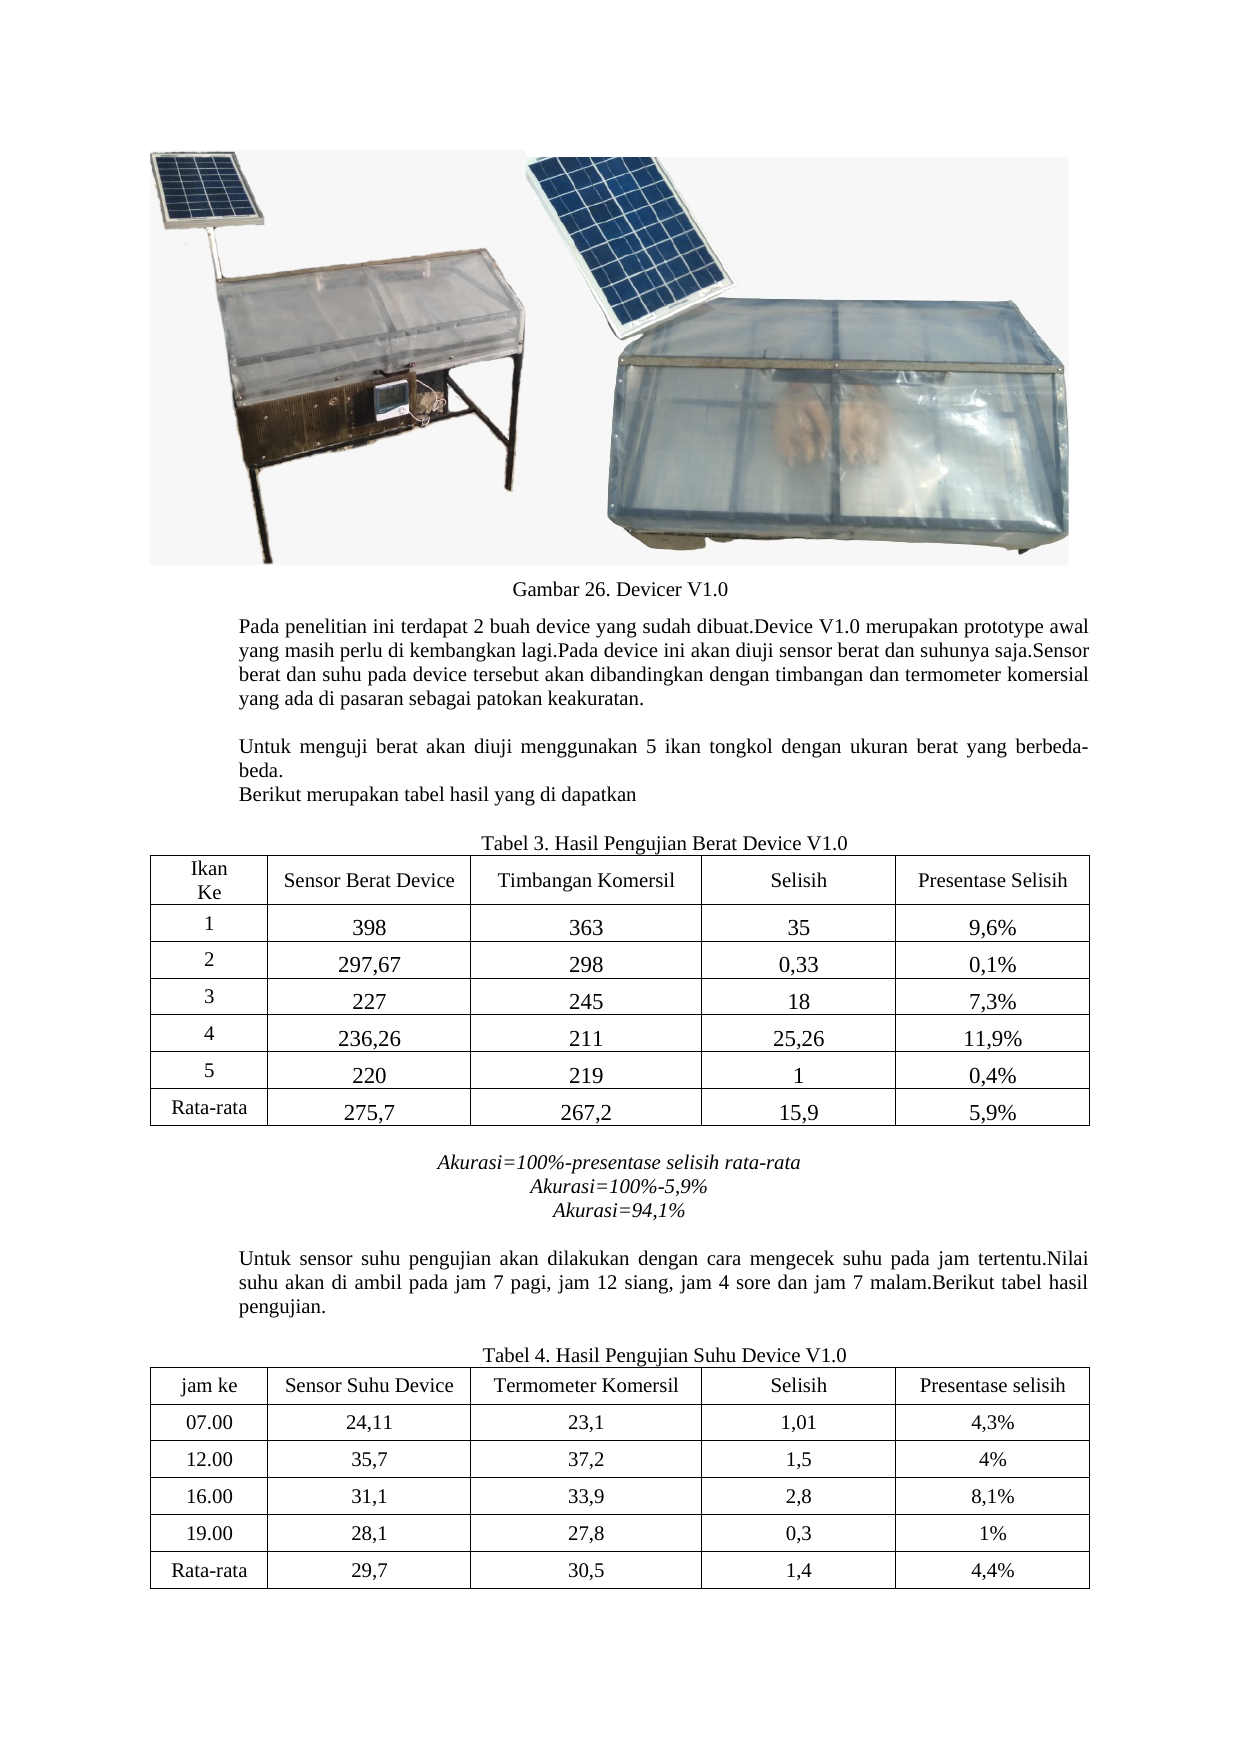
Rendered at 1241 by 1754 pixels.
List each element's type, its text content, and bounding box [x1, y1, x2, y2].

table_cell 2 [151, 942, 267, 977]
table_header Termometer Komersil [471, 1368, 701, 1403]
table_cell 4 [151, 1015, 267, 1051]
table_cell 0,33 [702, 942, 895, 977]
table_cell 27,8 [471, 1515, 701, 1551]
table_cell 1,5 [702, 1441, 895, 1477]
table_cell 3 [151, 979, 267, 1014]
table_cell 1 [702, 1052, 895, 1088]
table_cell 8,1% [896, 1478, 1089, 1514]
table_cell 0,4% [896, 1052, 1089, 1088]
table_cell 23,1 [471, 1405, 701, 1440]
text Akurasi=100%-5,9% [150, 1174, 1090, 1198]
table_cell 1% [896, 1515, 1089, 1551]
list Tabel 4. Hasil Pengujian Suhu Device V1.0 [239, 1342, 1090, 1367]
table_cell 25,26 [702, 1015, 895, 1051]
table_header Selisih [702, 1368, 895, 1403]
table_header Ikan Ke [151, 856, 267, 904]
table_cell 5 [151, 1052, 267, 1088]
table_header Timbangan Komersil [471, 856, 701, 904]
table_header Sensor Berat Device [268, 856, 470, 904]
table_cell 211 [471, 1015, 701, 1051]
table_cell 4% [896, 1441, 1089, 1477]
list Tabel 3. Hasil Pengujian Berat Device V1.0 [239, 830, 1090, 854]
table_cell 7,3% [896, 979, 1089, 1014]
table_cell 11,9% [896, 1015, 1089, 1051]
table_cell Rata-rata [151, 1552, 267, 1588]
table_cell Rata-rata [151, 1089, 267, 1125]
table_cell 4,3% [896, 1405, 1089, 1440]
table_cell 5,9% [896, 1089, 1089, 1125]
table_cell 31,1 [268, 1478, 470, 1514]
list Untuk menguji berat akan diuji menggunakan 5 ikan tongkol dengan ukuran berat yang berbeda-beda. [239, 734, 1090, 782]
table_cell 219 [471, 1052, 701, 1088]
table_cell 1,01 [702, 1405, 895, 1440]
table_cell 275,7 [268, 1089, 470, 1125]
table_cell 9,6% [896, 905, 1089, 941]
table_cell 18 [702, 979, 895, 1014]
table_cell 35 [702, 905, 895, 941]
table_cell 24,11 [268, 1405, 470, 1440]
table_cell 398 [268, 905, 470, 941]
table_header Sensor Suhu Device [268, 1368, 470, 1403]
table_cell 1,4 [702, 1552, 895, 1588]
table_cell 0,3 [702, 1515, 895, 1551]
table_cell 245 [471, 979, 701, 1014]
table_header jam ke [151, 1368, 267, 1403]
table_cell 298 [471, 942, 701, 977]
table_cell 19.00 [151, 1515, 267, 1551]
table_cell 16.00 [151, 1478, 267, 1514]
table_cell 30,5 [471, 1552, 701, 1588]
table_cell 1 [151, 905, 267, 941]
table_cell 227 [268, 979, 470, 1014]
text Akurasi=94,1% [150, 1198, 1090, 1222]
text Gambar 26. Devicer V1.0 [150, 577, 1090, 601]
table_cell 28,1 [268, 1515, 470, 1551]
table_cell 07.00 [151, 1405, 267, 1440]
table_cell 236,26 [268, 1015, 470, 1051]
table_cell 297,67 [268, 942, 470, 977]
table_cell 220 [268, 1052, 470, 1088]
table_cell 363 [471, 905, 701, 941]
list Untuk sensor suhu pengujian akan dilakukan dengan cara mengecek suhu pada jam tertentu.Nilai suhu akan di ambil pada jam 7 pagi, jam 12 siang, jam 4 sore dan jam 7 malam.Berikut tabel hasil pengujian. [239, 1246, 1090, 1318]
table_cell 29,7 [268, 1552, 470, 1588]
table_header Presentase Selisih [896, 856, 1089, 904]
list Berikut merupakan tabel hasil yang di dapatkan [239, 782, 1090, 806]
table_cell 2,8 [702, 1478, 895, 1514]
table_header Presentase selisih [896, 1368, 1089, 1403]
table_cell 37,2 [471, 1441, 701, 1477]
table_cell 4,4% [896, 1552, 1089, 1588]
list Pada penelitian ini terdapat 2 buah device yang sudah dibuat.Device V1.0 merupakan prototype awal yang masih perlu di kembangkan lagi.Pada device ini akan diuji sensor berat dan suhunya saja.Sensor berat dan suhu pada device tersebut akan dibandingkan dengan timbangan dan termometer komersial yang ada di pasaran sebagai patokan keakuratan. [239, 614, 1090, 710]
table_cell 35,7 [268, 1441, 470, 1477]
table_cell 267,2 [471, 1089, 701, 1125]
table_cell 15,9 [702, 1089, 895, 1125]
table_cell 33,9 [471, 1478, 701, 1514]
table_cell 12.00 [151, 1441, 267, 1477]
table_header Selisih [702, 856, 895, 904]
table_cell 0,1% [896, 942, 1089, 977]
picture [150, 150, 1069, 565]
text Akurasi=100%-presentase selisih rata-rata [150, 1150, 1090, 1174]
